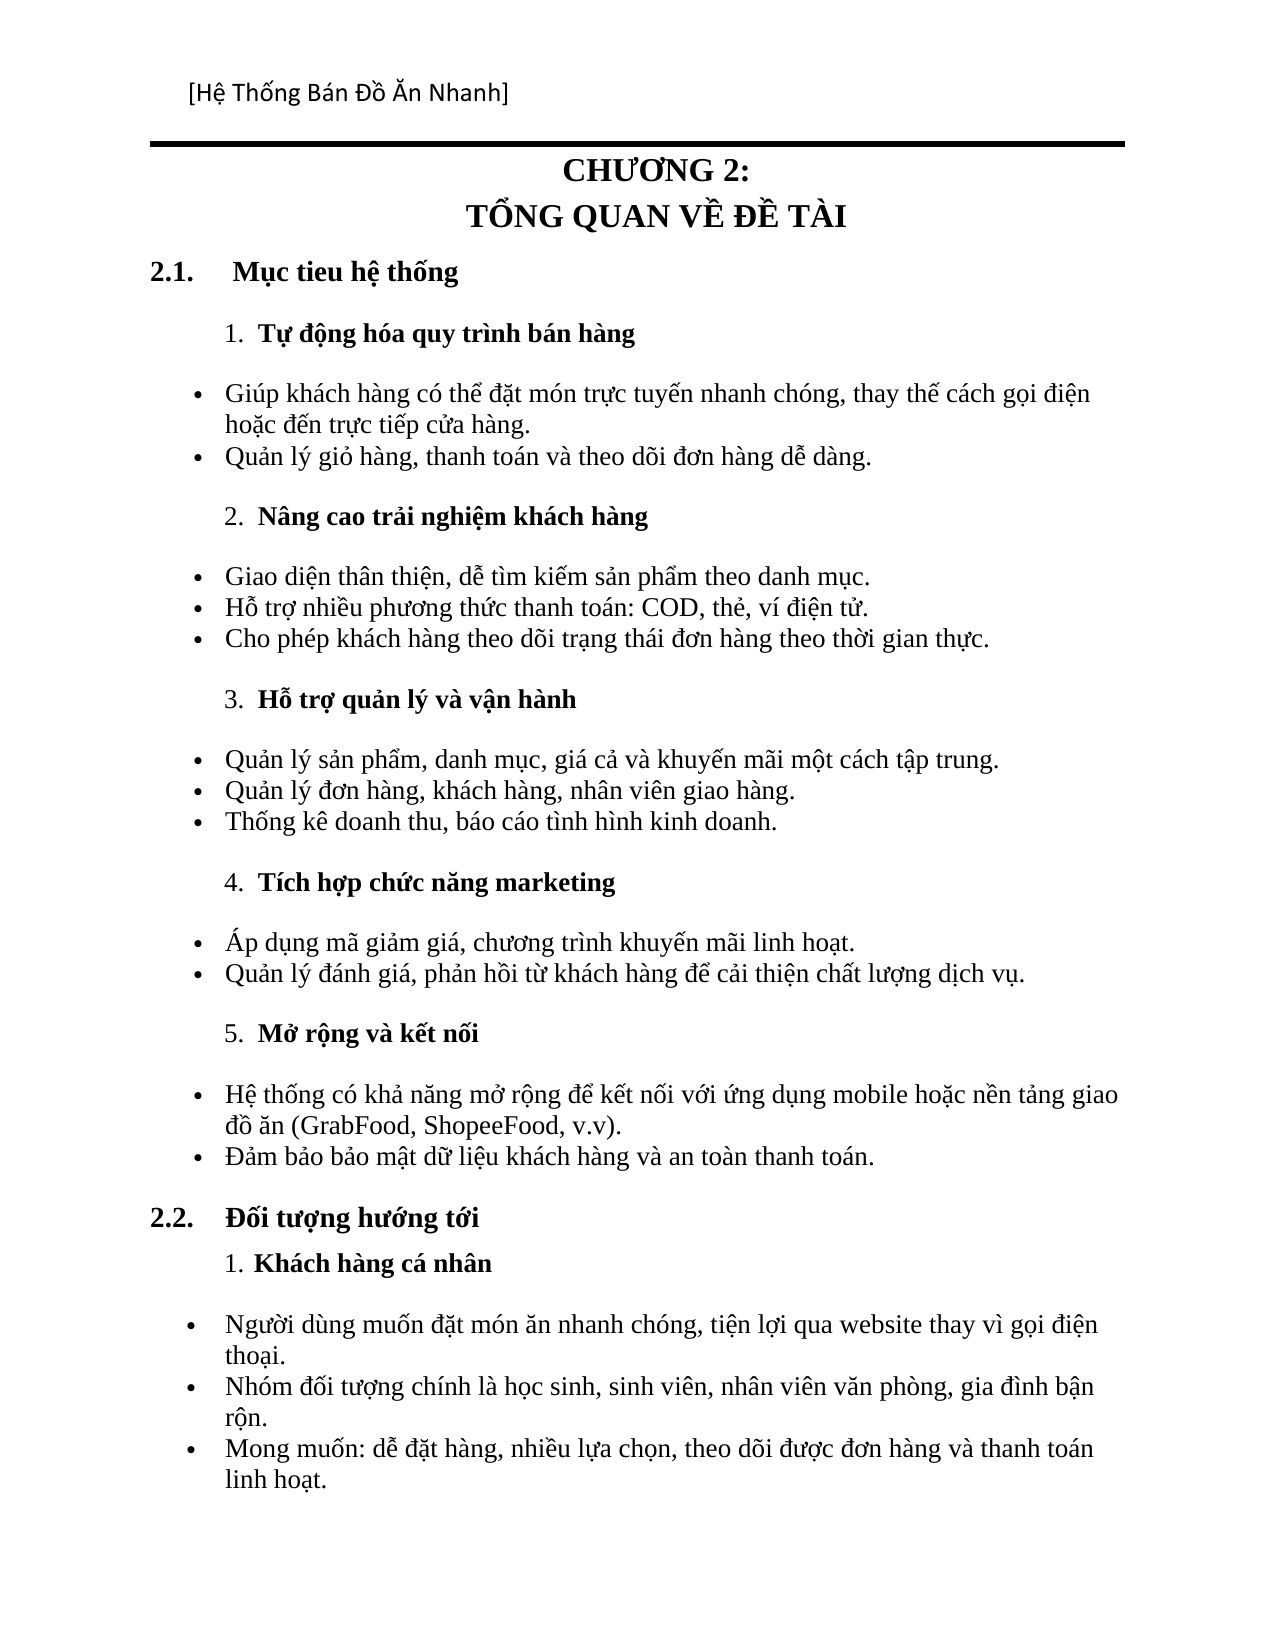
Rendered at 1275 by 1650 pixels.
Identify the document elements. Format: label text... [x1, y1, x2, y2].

list Hệ thống có khả năng mở rộng để kết nối với ứng dụng mobile hoặc nền tảng giao đồ ăn (GrabFood, ShopeeFood, v.v). [194, 1078, 1125, 1140]
list Áp dụng mã giảm giá, chương trình khuyến mãi linh hoạt. [194, 926, 1125, 957]
text 3. Hỗ trợ quản lý và vận hành [150, 683, 1125, 714]
list Khách hàng cá nhân [224, 1247, 1125, 1278]
subtitle Mục tieu hệ thống [150, 254, 1125, 288]
list Đối tượng hướng tới [150, 1201, 1125, 1234]
subtitle CHƯƠNG 2: TỔNG QUAN VỀ ĐỀ TÀI [187, 150, 1125, 234]
text 1. Tự động hóa quy trình bán hàng [150, 317, 1125, 348]
list Thống kê doanh thu, báo cáo tình hình kinh doanh. [194, 806, 1125, 837]
list Quản lý giỏ hàng, thanh toán và theo dõi đơn hàng dễ dàng. [194, 440, 1125, 471]
text 4. Tích hợp chức năng marketing [150, 866, 1125, 897]
list Giúp khách hàng có thể đặt món trực tuyến nhanh chóng, thay thế cách gọi điện hoặc đến trực tiếp cửa hàng. [194, 377, 1125, 440]
list Giao diện thân thiện, dễ tìm kiếm sản phẩm theo danh mục. [194, 560, 1125, 591]
list Quản lý đơn hàng, khách hàng, nhân viên giao hàng. [194, 774, 1125, 806]
list Mong muốn: dễ đặt hàng, nhiều lựa chọn, theo dõi được đơn hàng và thanh toán linh hoạt. [187, 1432, 1125, 1494]
list Hỗ trợ nhiều phương thức thanh toán: COD, thẻ, ví điện tử. [194, 591, 1125, 623]
list Cho phép khách hàng theo dõi trạng thái đơn hàng theo thời gian thực. [194, 623, 1125, 654]
list Người dùng muốn đặt món ăn nhanh chóng, tiện lợi qua website thay vì gọi điện thoại. [187, 1308, 1125, 1370]
text 5. Mở rộng và kết nối [150, 1018, 1125, 1049]
text 2. Nâng cao trải nghiệm khách hàng [150, 500, 1125, 531]
list Quản lý sản phẩm, danh mục, giá cả và khuyến mãi một cách tập trung. [194, 743, 1125, 774]
list Quản lý đánh giá, phản hồi từ khách hàng để cải thiện chất lượng dịch vụ. [194, 957, 1125, 988]
list Đảm bảo bảo mật dữ liệu khách hàng và an toàn thanh toán. [194, 1140, 1125, 1171]
list Nhóm đối tượng chính là học sinh, sinh viên, nhân viên văn phòng, gia đình bận rộn. [187, 1370, 1125, 1432]
